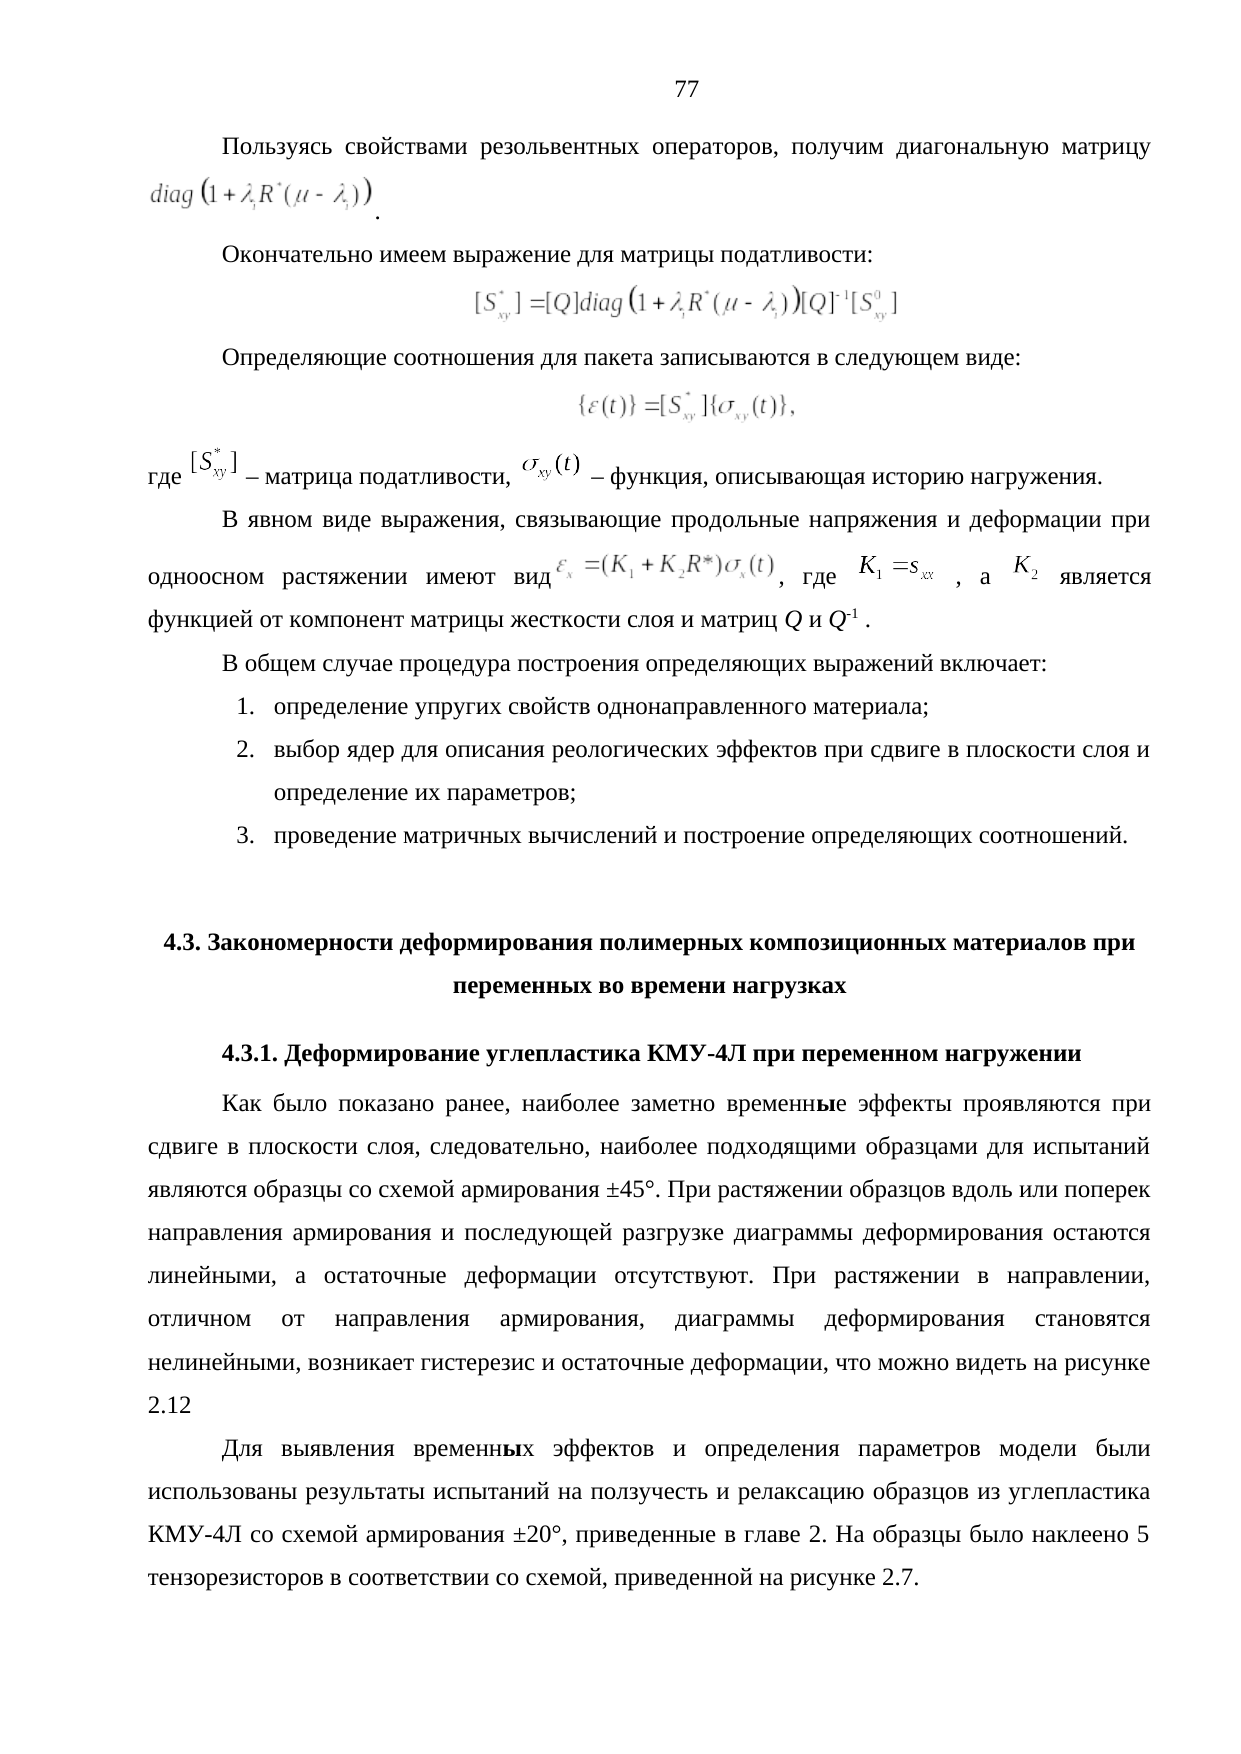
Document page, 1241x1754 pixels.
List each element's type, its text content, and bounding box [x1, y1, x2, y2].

list определение упругих свойств однонаправленного материала; [236, 691, 1152, 719]
text Пользуясь свойствами резольвентных операторов, получим диагональную матрицу . [148, 131, 1152, 225]
text В общем случае процедура построения определяющих выражений включает: [148, 648, 1152, 676]
text Определяющие соотношения для пакета записываются в следующем виде: [148, 342, 1152, 371]
list проведение матричных вычислений и построение определяющих соотношений. [236, 820, 1152, 849]
text Как было показано ранее, наиболее заметно временные эффекты проявляются при сдвиге в плоскости слоя, следовательно, наиболее подходящими образцами для испытаний являются образцы со схемой армирования ±45°. При растяжении образцов вдоль или поперек направления армирования и последующей разгрузке диаграммы деформирования остаются линейными, а остаточные деформации отсутствуют. При растяжении в направлении, отличном от направления армирования, диаграммы деформирования становятся нелинейными, возникает гистерезис и остаточные деформации, что можно видеть на рисунке 2.12 [148, 1088, 1152, 1418]
text В явном виде выражения, связывающие продольные напряжения и деформации при одноосном растяжении имеют вид, где , а является функцией от компонент матрицы жесткости слоя и матриц Q и Q-1 . [148, 504, 1152, 633]
text Окончательно имеем выражение для матрицы податливости: [148, 239, 1152, 268]
subtitle 4.3. Закономерности деформирования полимерных композиционных материалов при переменных во времени нагрузках [148, 927, 1152, 999]
text где – матрица податливости, – функция, описывающая историю нагружения. [148, 442, 1152, 490]
list выбор ядер для описания реологических эффектов при сдвиге в плоскости слоя и определение их параметров; [236, 734, 1152, 806]
subtitle 4.3.1. Деформирование углепластика КМУ-4Л при переменном нагружении [148, 1038, 1152, 1067]
text Для выявления временных эффектов и определения параметров модели были использованы результаты испытаний на ползучесть и релаксацию образцов из углепластика КМУ-4Л со схемой армирования ±20°, приведенные в главе 2. На образцы было наклеено 5 тензорезисторов в соответствии со схемой, приведенной на рисунке 2.7. [148, 1433, 1152, 1591]
